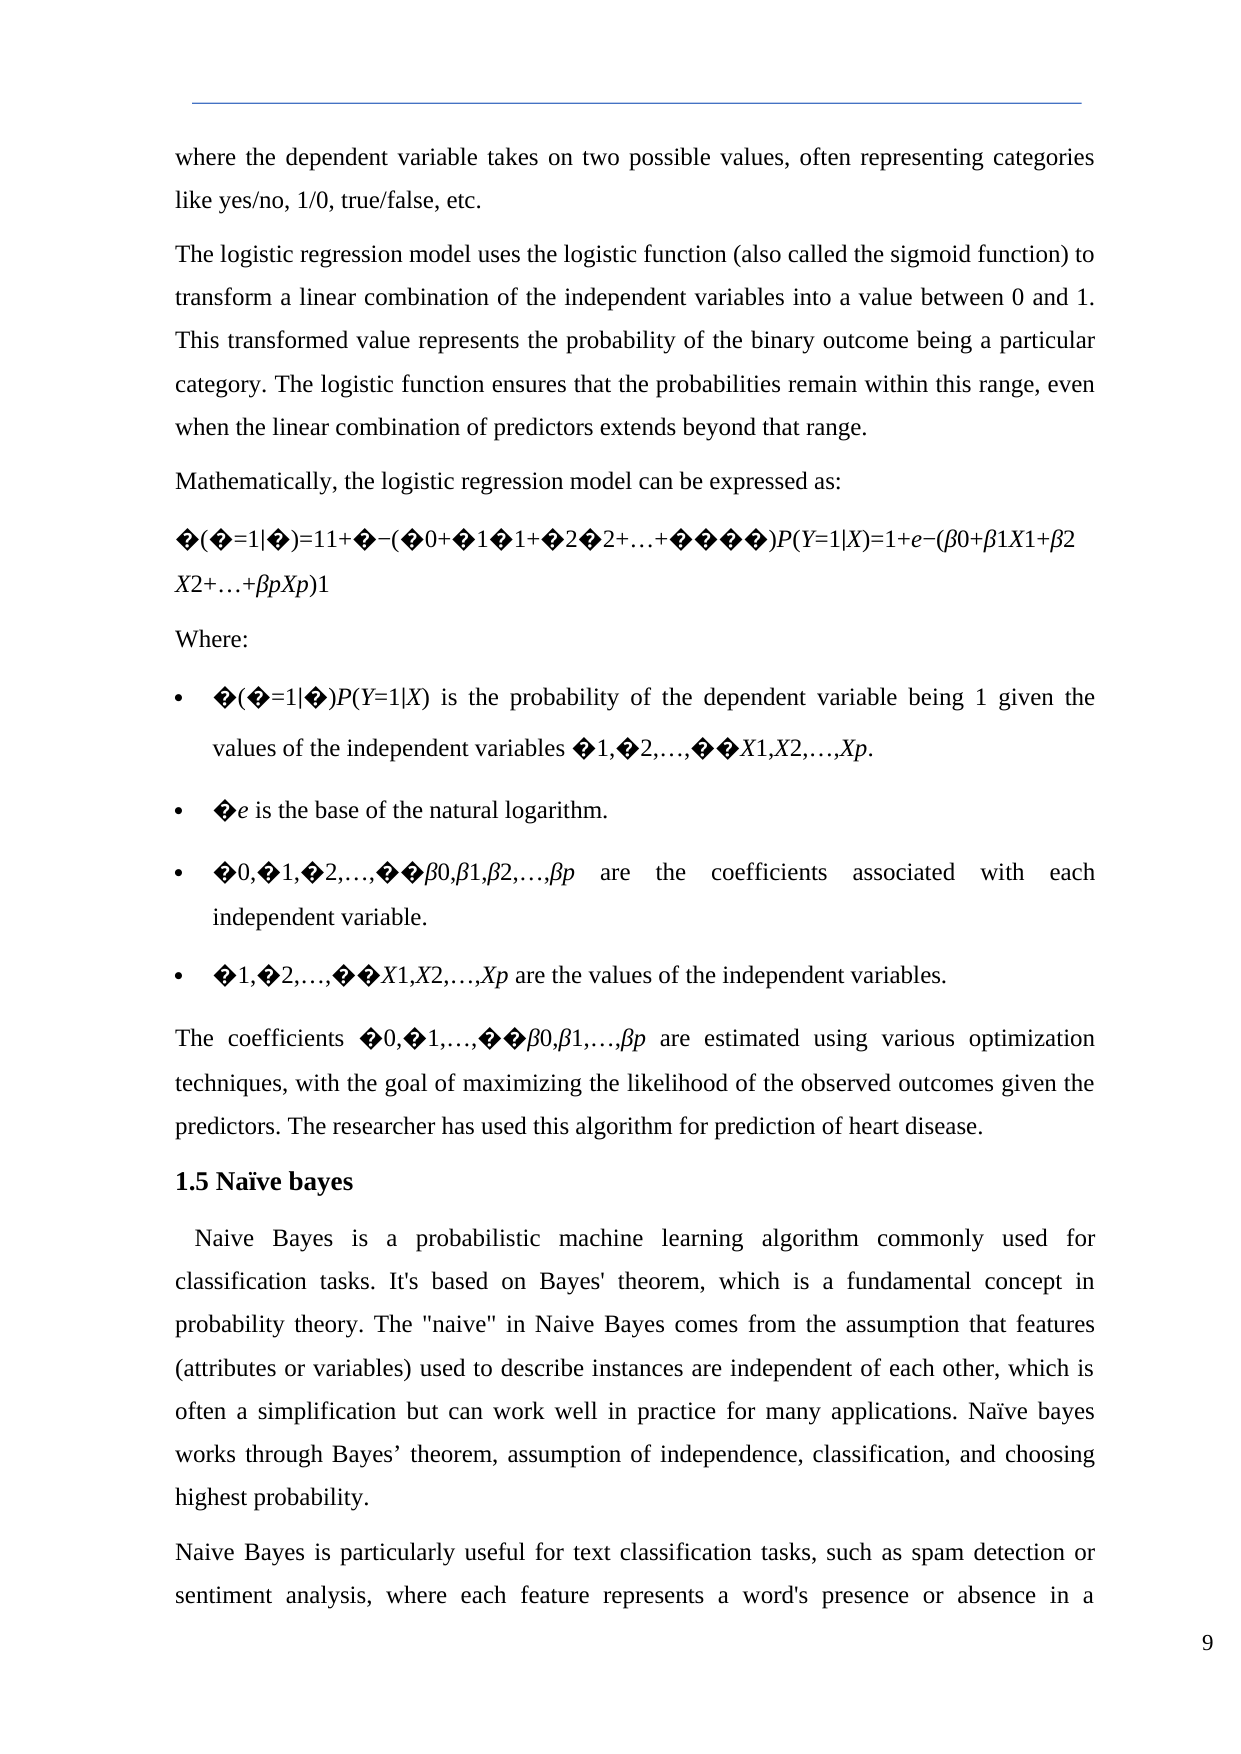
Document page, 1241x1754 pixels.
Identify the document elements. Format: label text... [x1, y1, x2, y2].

text �(�=1∣�)=11+�−(�0+�1�1+�2�2+…+����)P(Y=1∣X)=1+e−(β0​+β1​X1​+β2​X2​+…+βp​Xp​)1​ [175, 521, 1096, 598]
text Naive Bayes is a probabilistic machine learning algorithm commonly used for classification tasks. It's based on Bayes' theorem, which is a fundamental concept in probability theory. The "naive" in Naive Bayes comes from the assumption that features (attributes or variables) used to describe instances are independent of each other, which is often a simplification but can work well in practice for many applications. Naïve bayes works through Bayes’ theorem, assumption of independence, classification, and choosing highest probability. [175, 1223, 1096, 1511]
text The logistic regression model uses the logistic function (also called the sigmoid function) to transform a linear combination of the independent variables into a value between 0 and 1. This transformed value represents the probability of the binary outcome being a particular category. The logistic function ensures that the probabilities remain within this range, even when the linear combination of predictors extends beyond that range. [175, 239, 1096, 441]
text Mathematically, the logistic regression model can be expressed as: [175, 466, 1096, 495]
list �(�=1∣�)P(Y=1∣X) is the probability of the dependent variable being 1 given the values of the independent variables �1,�2,…,��X1​,X2​,…,Xp​. [175, 678, 1096, 763]
text 1.5 Naïve bayes [175, 1165, 1096, 1196]
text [175, 1537, 1096, 1608]
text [175, 142, 1096, 213]
list �e is the base of the natural logarithm. [175, 792, 1096, 826]
text The coefficients �0,�1,…,��β0​,β1​,…,βp​ are estimated using various optimization techniques, with the goal of maximizing the likelihood of the observed outcomes given the predictors. The researcher has used this algorithm for prediction of heart disease. [175, 1019, 1096, 1139]
text Where: [175, 624, 1096, 652]
list �1,�2,…,��X1​,X2​,…,Xp​ are the values of the independent variables. [175, 957, 1096, 991]
list �0,�1,�2,…,��β0​,β1​,β2​,…,βp​ are the coefficients associated with each independent variable. [175, 854, 1096, 931]
